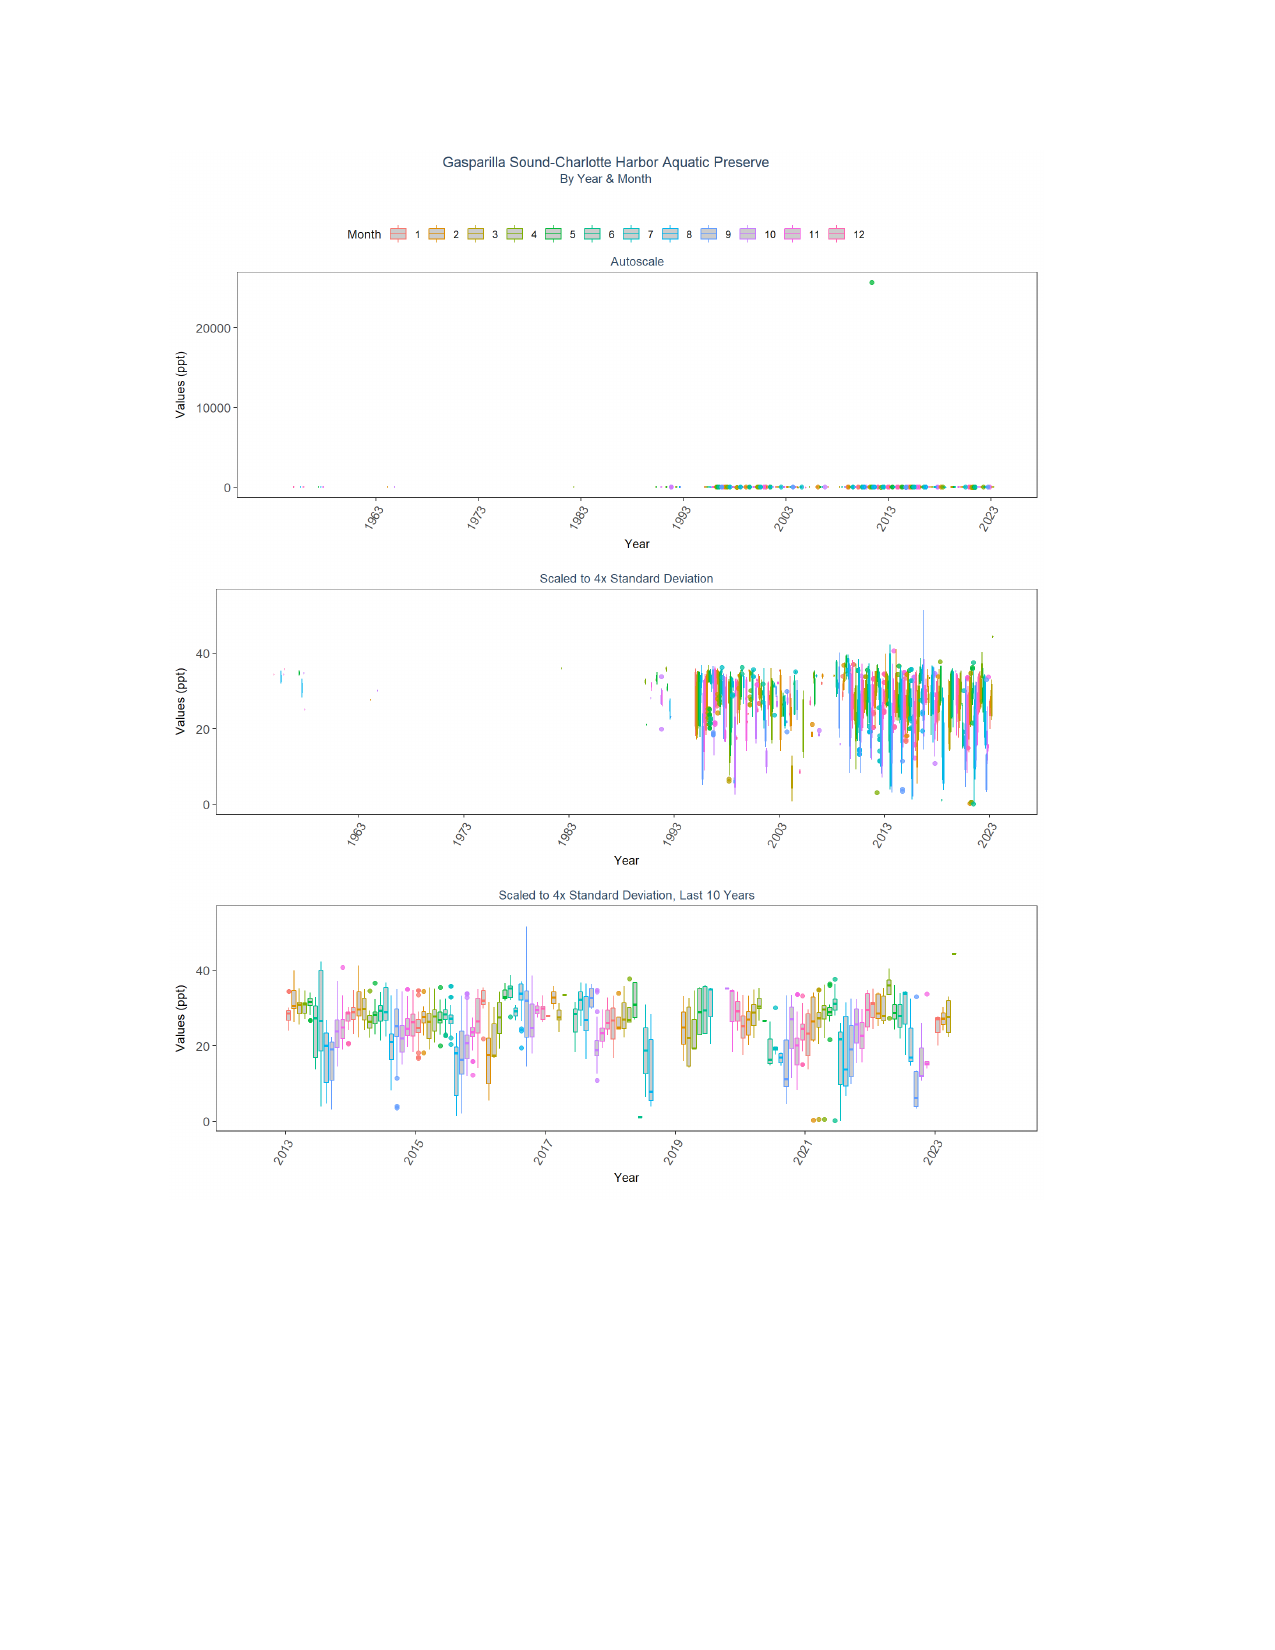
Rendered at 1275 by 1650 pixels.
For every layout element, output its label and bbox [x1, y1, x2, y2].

picture [168, 150, 1044, 1200]
